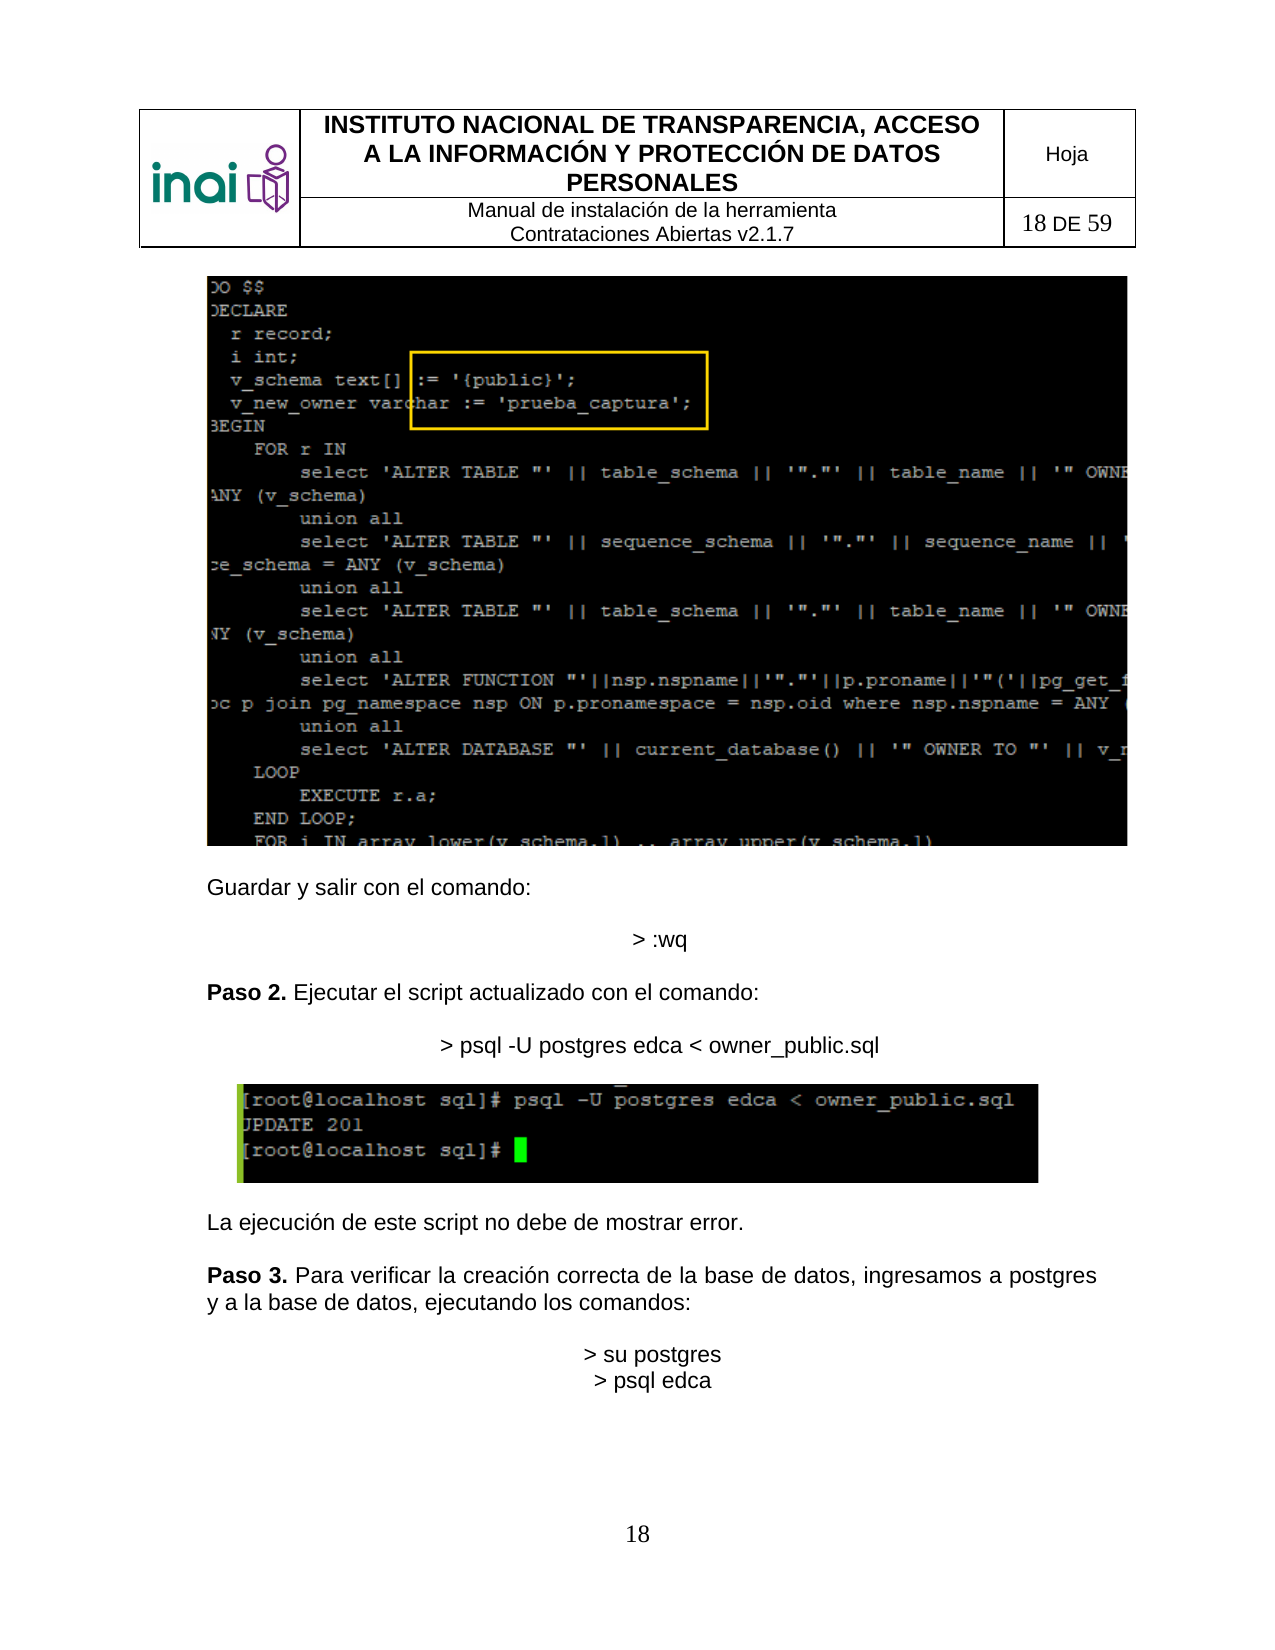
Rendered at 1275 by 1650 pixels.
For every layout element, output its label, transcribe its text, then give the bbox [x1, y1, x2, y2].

text > psql edca [207, 1367, 1098, 1394]
text Paso 2. Ejecutar el script actualizado con el comando: [207, 979, 1098, 1006]
text > psql -U postgres edca < owner_public.sql [221, 1032, 1098, 1058]
text Guardar y salir con el comando: [207, 874, 1098, 900]
text La ejecución de este script no debe de mostrar error. [207, 1209, 1098, 1236]
picture [236, 1084, 1039, 1183]
text Paso 3. Para verificar la creación correcta de la base de datos, ingresamos a postgres y a la base de datos, ejecutando los comandos: [207, 1262, 1098, 1315]
picture [150, 143, 294, 214]
text > su postgres [207, 1341, 1098, 1367]
picture [206, 276, 1128, 846]
text > :wq [221, 926, 1098, 953]
